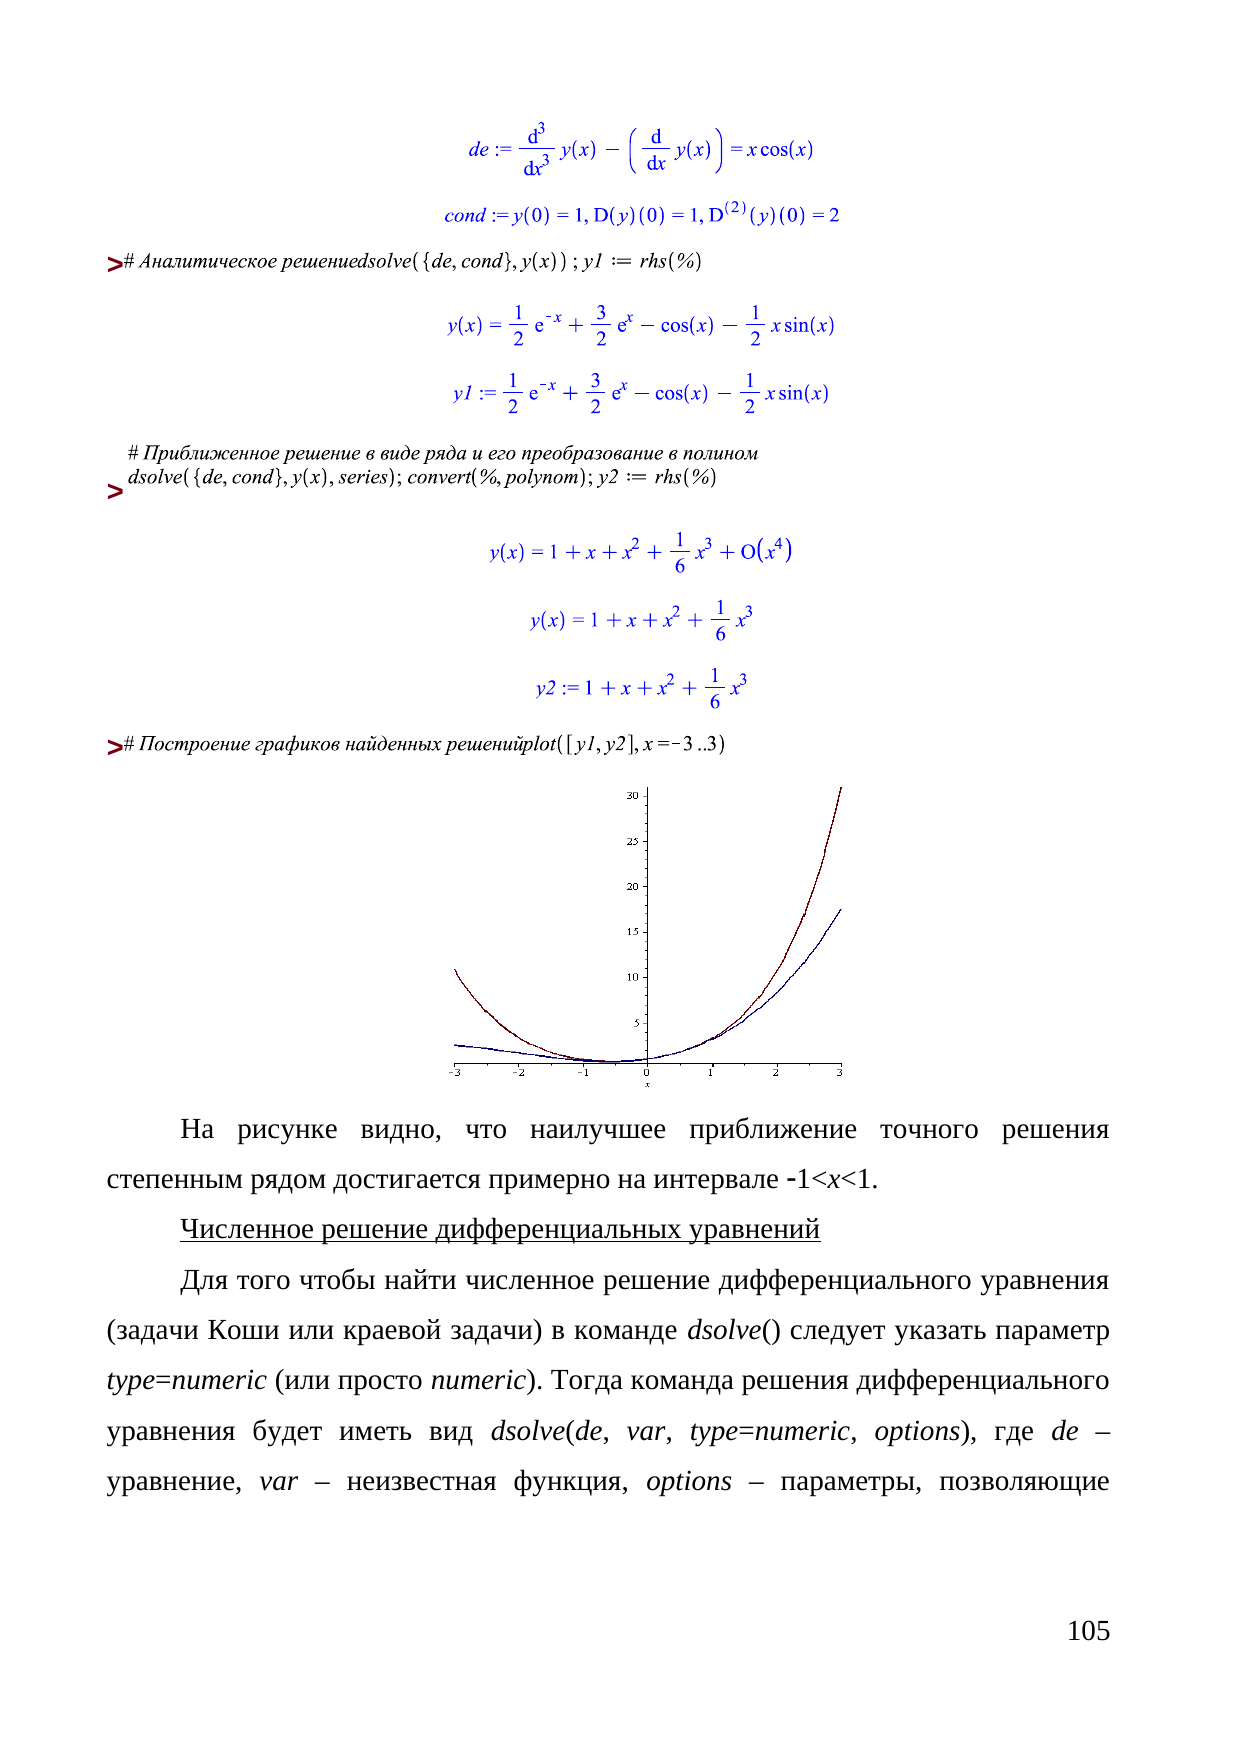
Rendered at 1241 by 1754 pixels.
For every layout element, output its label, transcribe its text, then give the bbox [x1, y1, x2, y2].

text > [106, 436, 1110, 510]
text > [106, 248, 1110, 283]
picture [441, 782, 850, 1094]
text > [106, 730, 1110, 766]
text Численное решение дифференциальных уравнений [106, 1212, 1110, 1245]
text На рисунке видно, что наилучшее приближение точного решения степенным рядом достигается примерно на интервале 1<x<1. [106, 1111, 1110, 1195]
